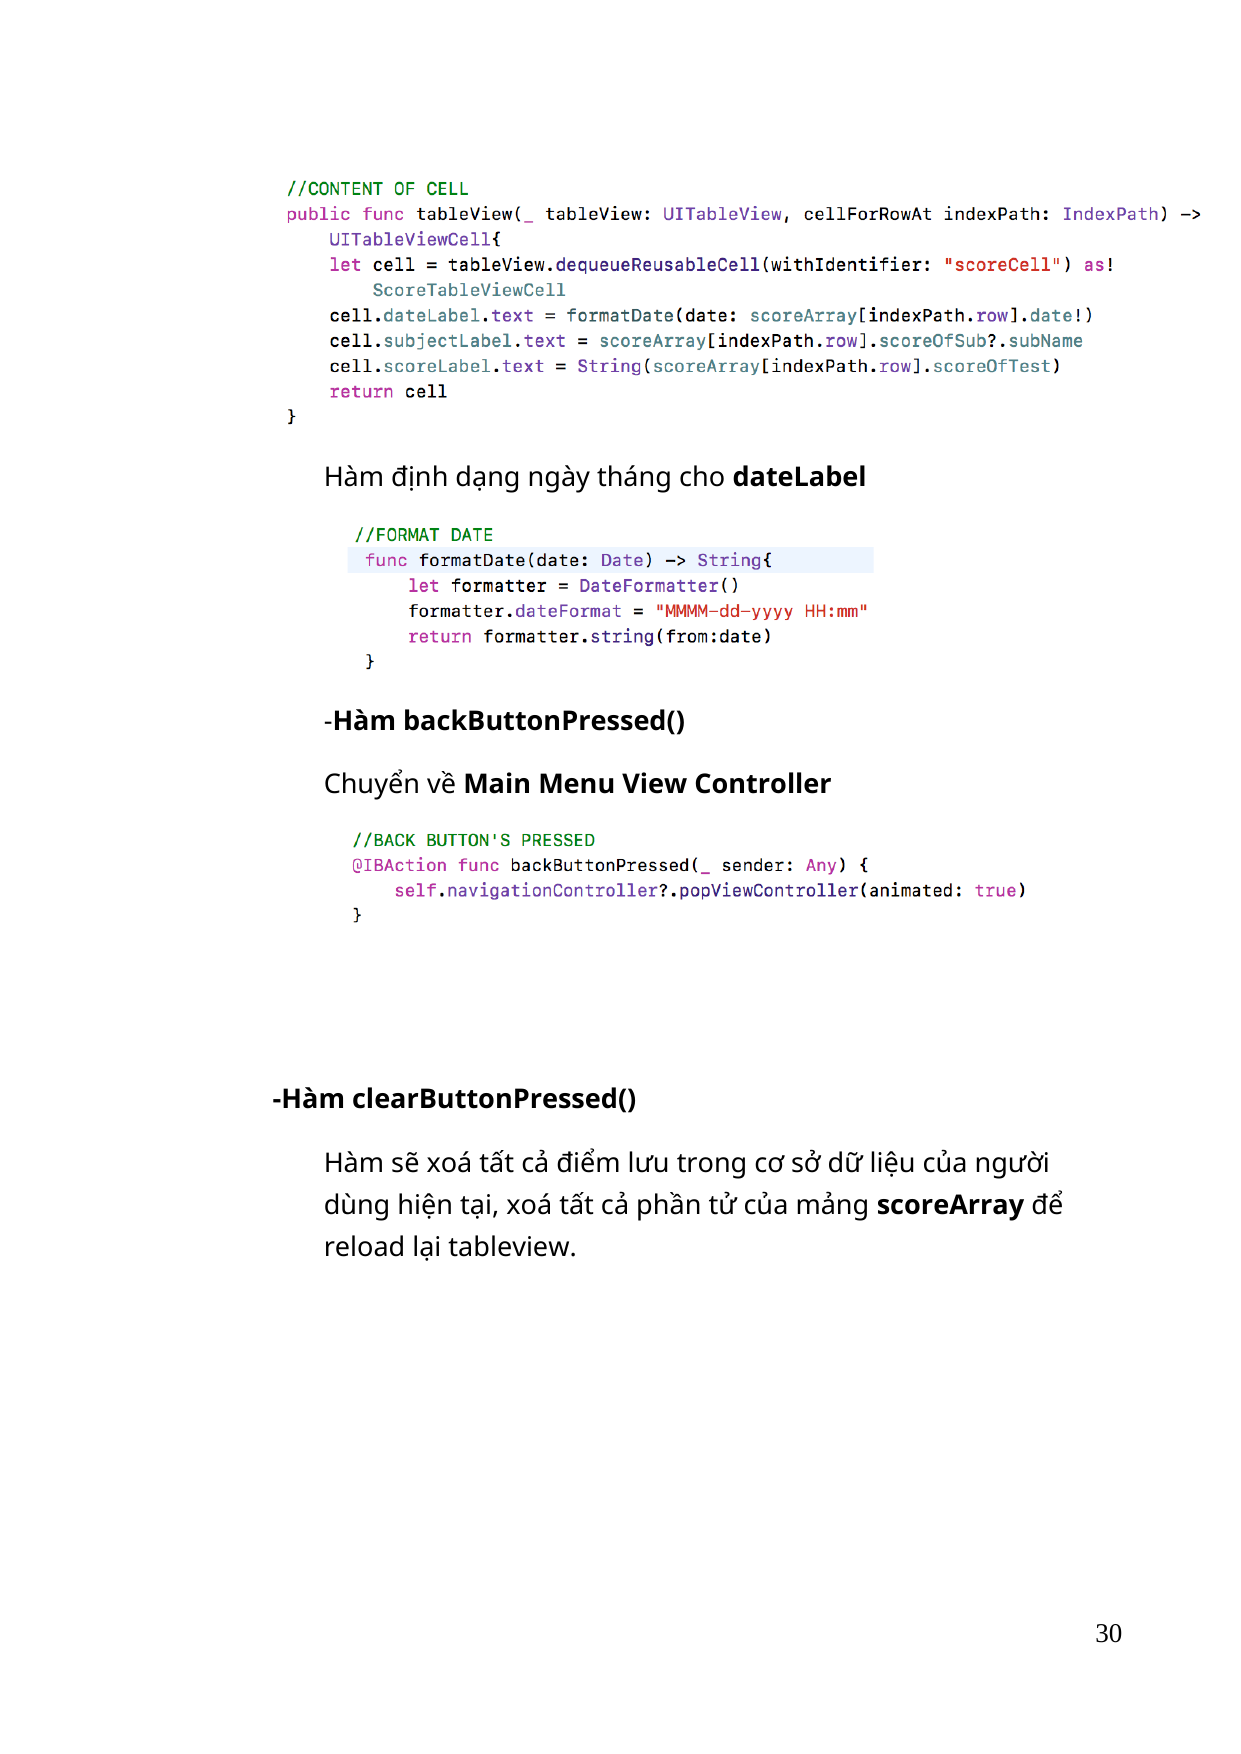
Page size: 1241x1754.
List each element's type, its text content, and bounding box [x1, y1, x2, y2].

list -Hàm clearButtonPressed() [272, 1080, 1122, 1117]
picture [347, 827, 1031, 929]
picture [281, 177, 1211, 432]
list Hàm sẽ xoá tất cả điểm lưu trong cơ sở dữ liệu của người dùng hiện tại, xoá tất cả phần tử của mảng scoreArray để reload lại tableview. [323, 1143, 1122, 1265]
list -Hàm backButtonPressed() [323, 701, 1122, 738]
picture [347, 520, 874, 677]
list Hàm định dạng ngày tháng cho dateLabel [323, 457, 1122, 494]
list Chuyển về Main Menu View Controller [323, 764, 1122, 801]
